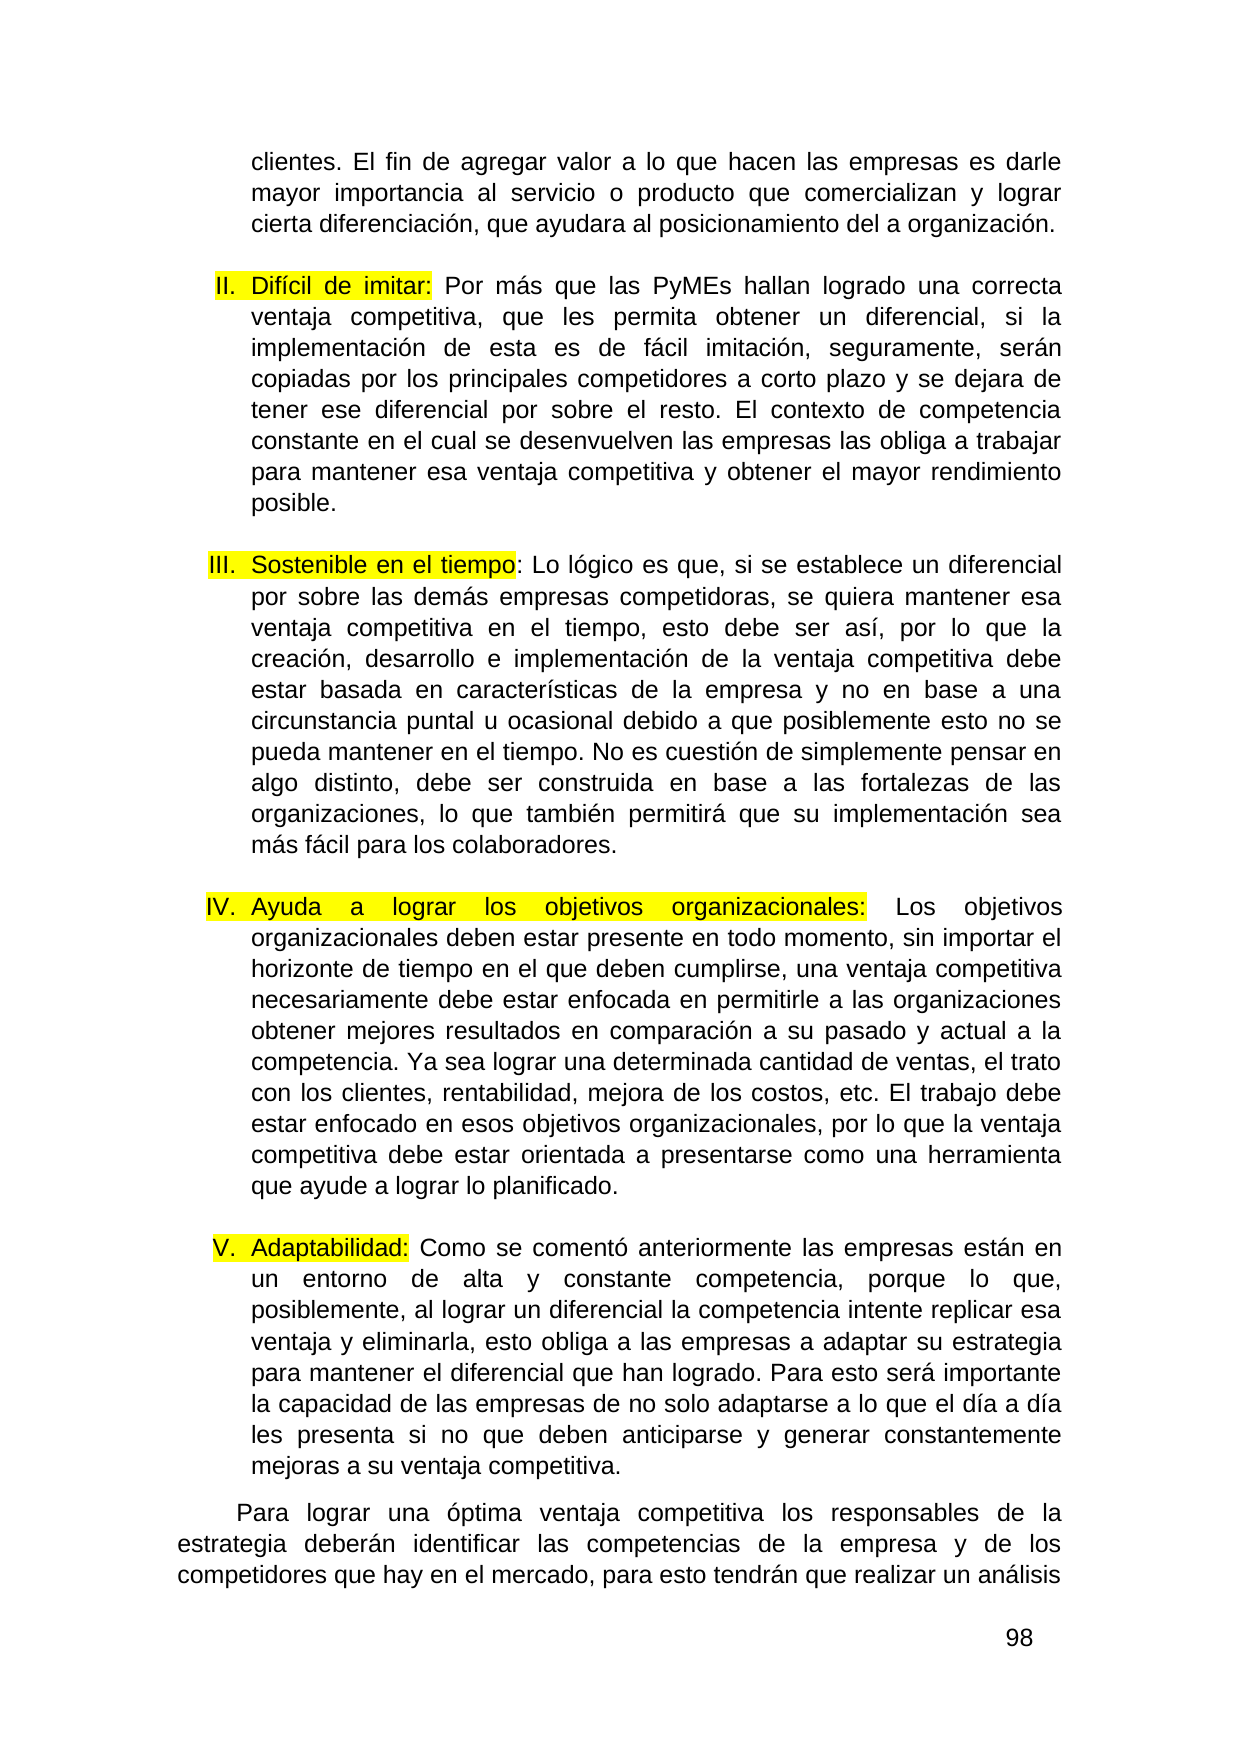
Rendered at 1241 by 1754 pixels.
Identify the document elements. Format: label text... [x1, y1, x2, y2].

list Adaptabilidad: Como se comentó anteriormente las empresas están en un entorno de alta y constante competencia, porque lo que, posiblemente, al lograr un diferencial la competencia intente replicar esa ventaja y eliminarla, esto obliga a las empresas a adaptar su estrategia para mantener el diferencial que han logrado. Para esto será importante la capacidad de las empresas de no solo adaptarse a lo que el día a día les presenta si no que deben anticiparse y generar constantemente mejoras a su ventaja competitiva. [236, 1296, 1063, 1542]
list Difícil de imitar: Por más que las PyMEs hallan logrado una correcta ventaja competitiva, que les permita obtener un diferencial, si la implementación de esta es de fácil imitación, seguramente, serán copiadas por los principales competidores a corto plazo y se dejara de tener ese diferencial por sobre el resto. El contexto de competencia constante en el cual se desenvuelven las empresas las obliga a trabajar para mantener esa ventaja competitiva y obtener el mayor rendimiento posible. [236, 333, 1063, 579]
list Ayuda a lograr los objetivos organizacionales: Los objetivos organizacionales deben estar presente en todo momento, sin importar el horizonte de tiempo en el que deben cumplirse, una ventaja competitiva necesariamente debe estar enfocada en permitirle a las organizaciones obtener mejores resultados en comparación a su pasado y actual a la competencia. Ya sea lograr una determinada cantidad de ventas, el trato con los clientes, rentabilidad, mejora de los costos, etc. El trabajo debe estar enfocado en esos objetivos organizacionales, por lo que la ventaja competitiva debe estar orientada a presentarse como una herramienta que ayude a lograr lo planificado. [236, 954, 1063, 1262]
list Sostenible en el tiempo: Lo lógico es que, si se establece un diferencial por sobre las demás empresas competidoras, se quiera mantener esa ventaja competitiva en el tiempo, esto debe ser así, por lo que la creación, desarrollo e implementación de la ventaja competitiva debe estar basada en características de la empresa y no en base a una circunstancia puntal u ocasional debido a que posiblemente esto no se pueda mantener en el tiempo. No es cuestión de simplemente pensar en algo distinto, debe ser construida en base a las fortalezas de las organizaciones, lo que también permitirá que su implementación sea más fácil para los colaboradores. [236, 613, 1063, 921]
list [236, 147, 1063, 300]
